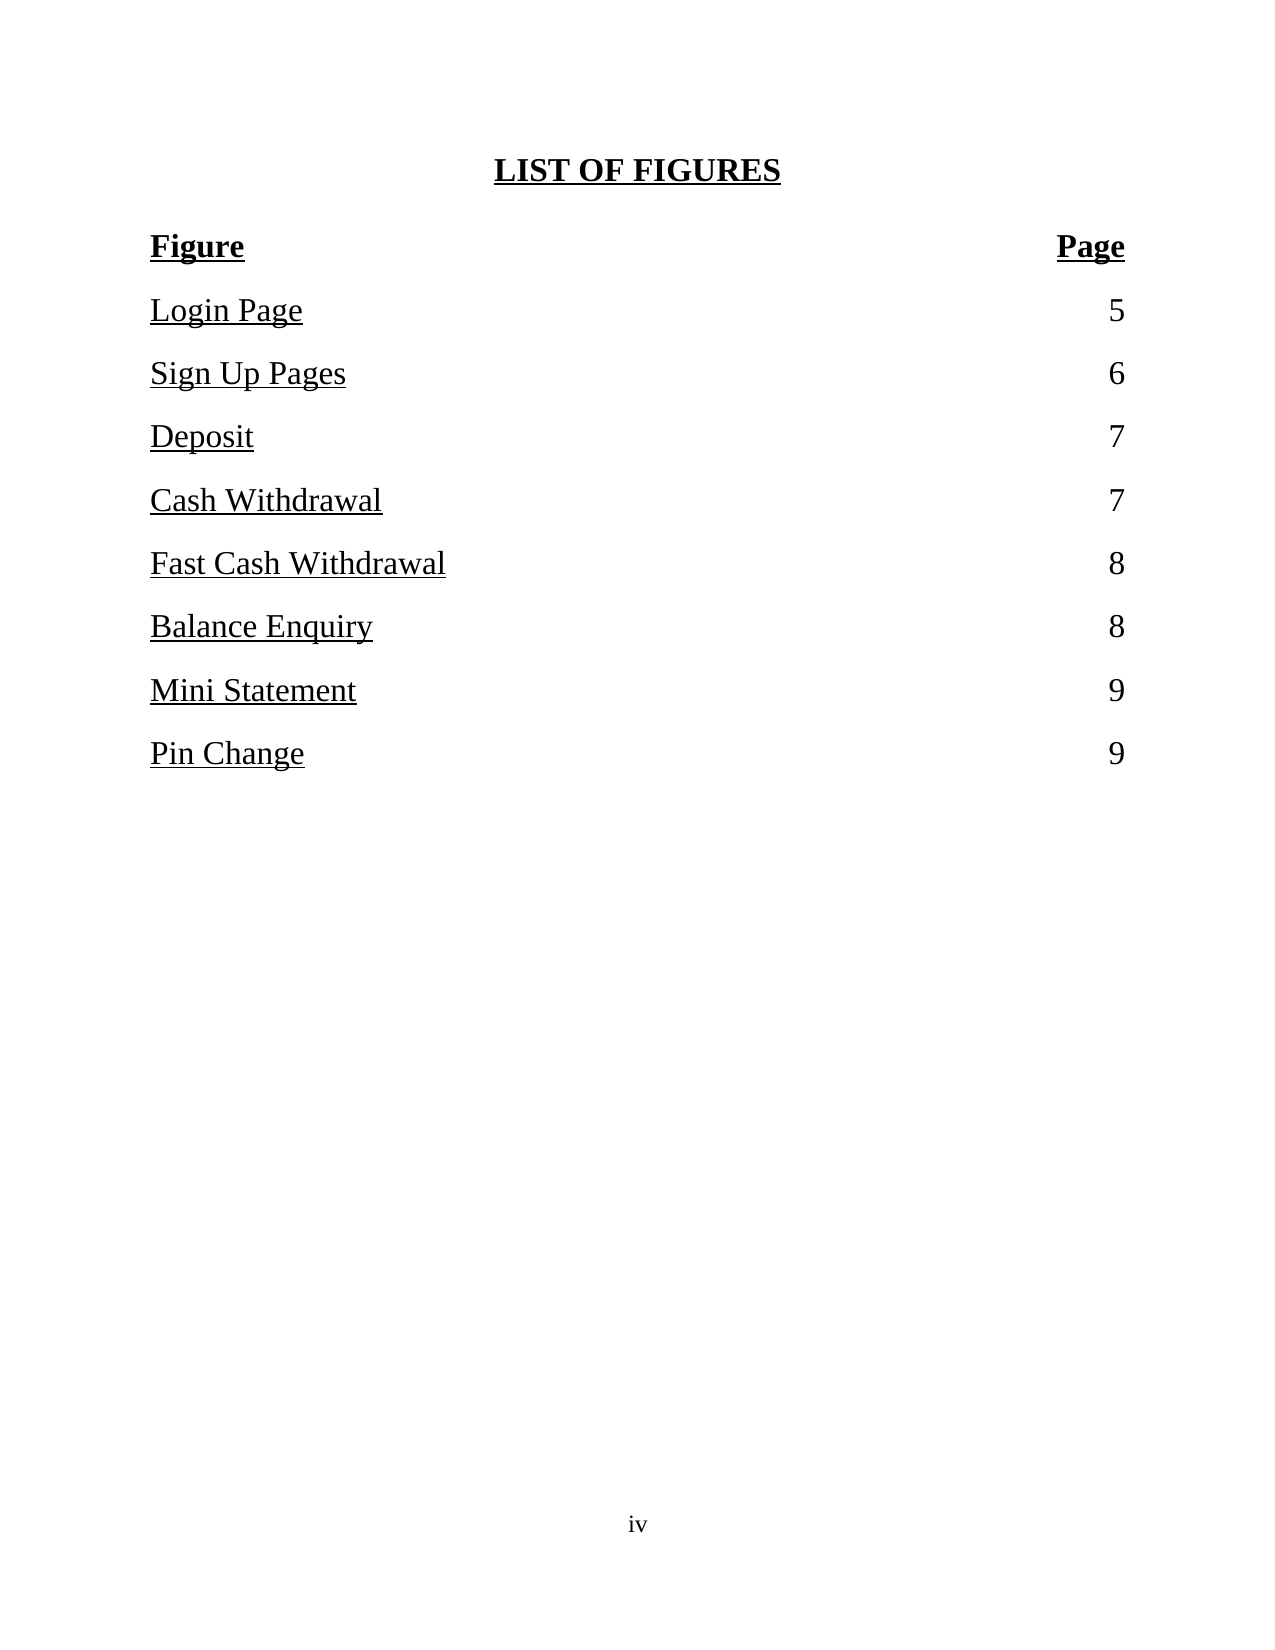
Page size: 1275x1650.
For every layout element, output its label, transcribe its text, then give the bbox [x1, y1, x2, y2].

subtitle LIST OF FIGURES [150, 150, 1125, 188]
text Sign Up Pages 6 [150, 353, 1125, 392]
text Cash Withdrawal 7 [150, 480, 1125, 518]
text Deposit 7 [150, 417, 1125, 455]
text Login Page 5 [150, 290, 1125, 328]
text Figure Page [150, 227, 1125, 265]
text Mini Statement 9 [150, 670, 1125, 708]
text Pin Change 9 [150, 733, 1125, 772]
text Balance Enquiry 8 [150, 607, 1125, 645]
text Fast Cash Withdrawal 8 [150, 543, 1125, 582]
